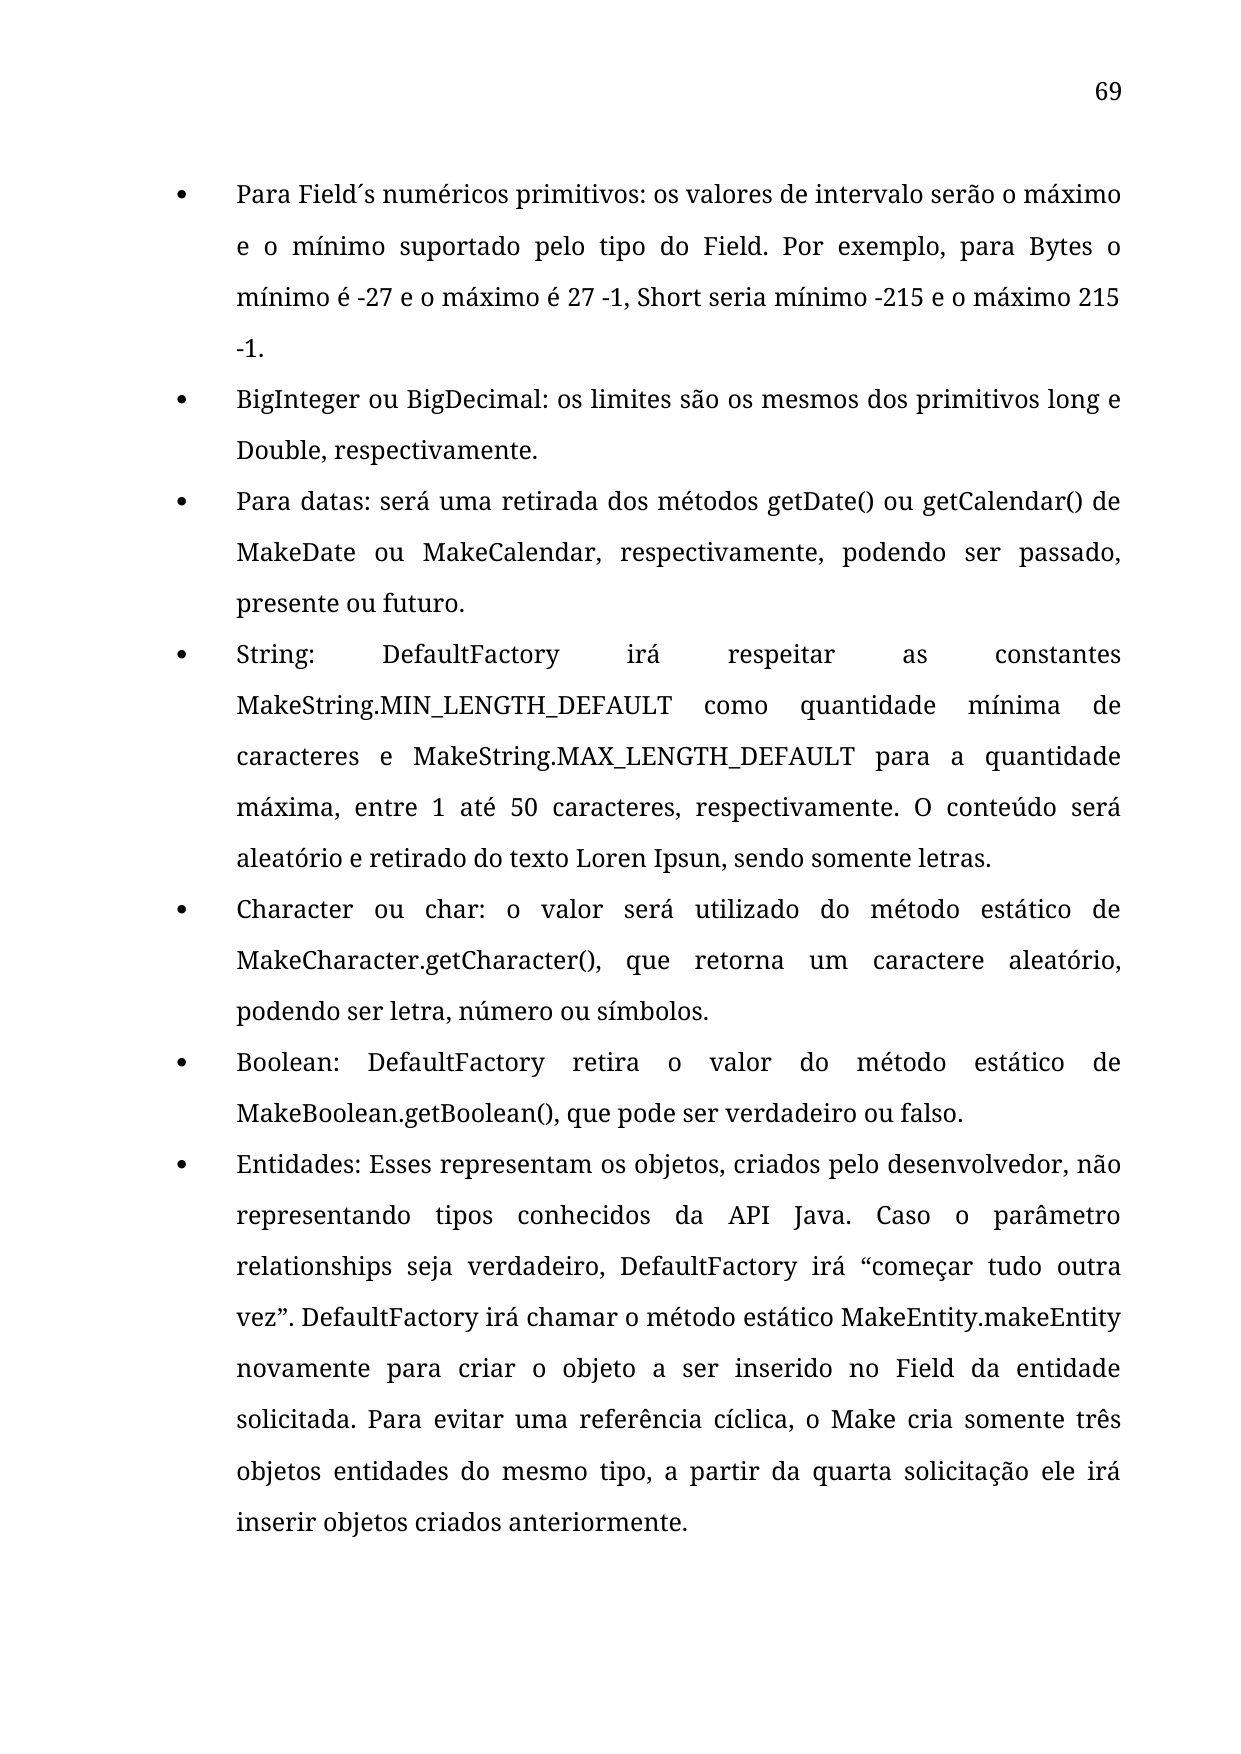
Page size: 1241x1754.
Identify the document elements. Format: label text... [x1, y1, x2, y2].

list String: DefaultFactory irá respeitar as constantes MakeString.MIN_LENGTH_DEFAULT como quantidade mínima de caracteres e MakeString.MAX_LENGTH_DEFAULT para a quantidade máxima, entre 1 até 50 caracteres, respectivamente. O conteúdo será aleatório e retirado do texto Loren Ipsun, sendo somente letras. [177, 637, 1122, 875]
list Entidades: Esses representam os objetos, criados pelo desenvolvedor, não representando tipos conhecidos da API Java. Caso o parâmetro relationships seja verdadeiro, DefaultFactory irá “começar tudo outra vez”. DefaultFactory irá chamar o método estático MakeEntity.makeEntity novamente para criar o objeto a ser inserido no Field da entidade solicitada. Para evitar uma referência cíclica, o Make cria somente três objetos entidades do mesmo tipo, a partir da quarta solicitação ele irá inserir objetos criados anteriormente. [177, 1147, 1122, 1538]
list BigInteger ou BigDecimal: os limites são os mesmos dos primitivos long e Double, respectivamente. [177, 381, 1122, 466]
list Para datas: será uma retirada dos métodos getDate() ou getCalendar() de MakeDate ou MakeCalendar, respectivamente, podendo ser passado, presente ou futuro. [177, 483, 1122, 619]
list Para Field´s numéricos primitivos: os valores de intervalo serão o máximo e o mínimo suportado pelo tipo do Field. Por exemplo, para Bytes o mínimo é -27 e o máximo é 27 -1, Short seria mínimo -215 e o máximo 215 -1. [177, 177, 1122, 364]
list Character ou char: o valor será utilizado do método estático de MakeCharacter.getCharacter(), que retorna um caractere aleatório, podendo ser letra, número ou símbolos. [177, 892, 1122, 1028]
list Boolean: DefaultFactory retira o valor do método estático de MakeBoolean.getBoolean(), que pode ser verdadeiro ou falso. [177, 1045, 1122, 1130]
